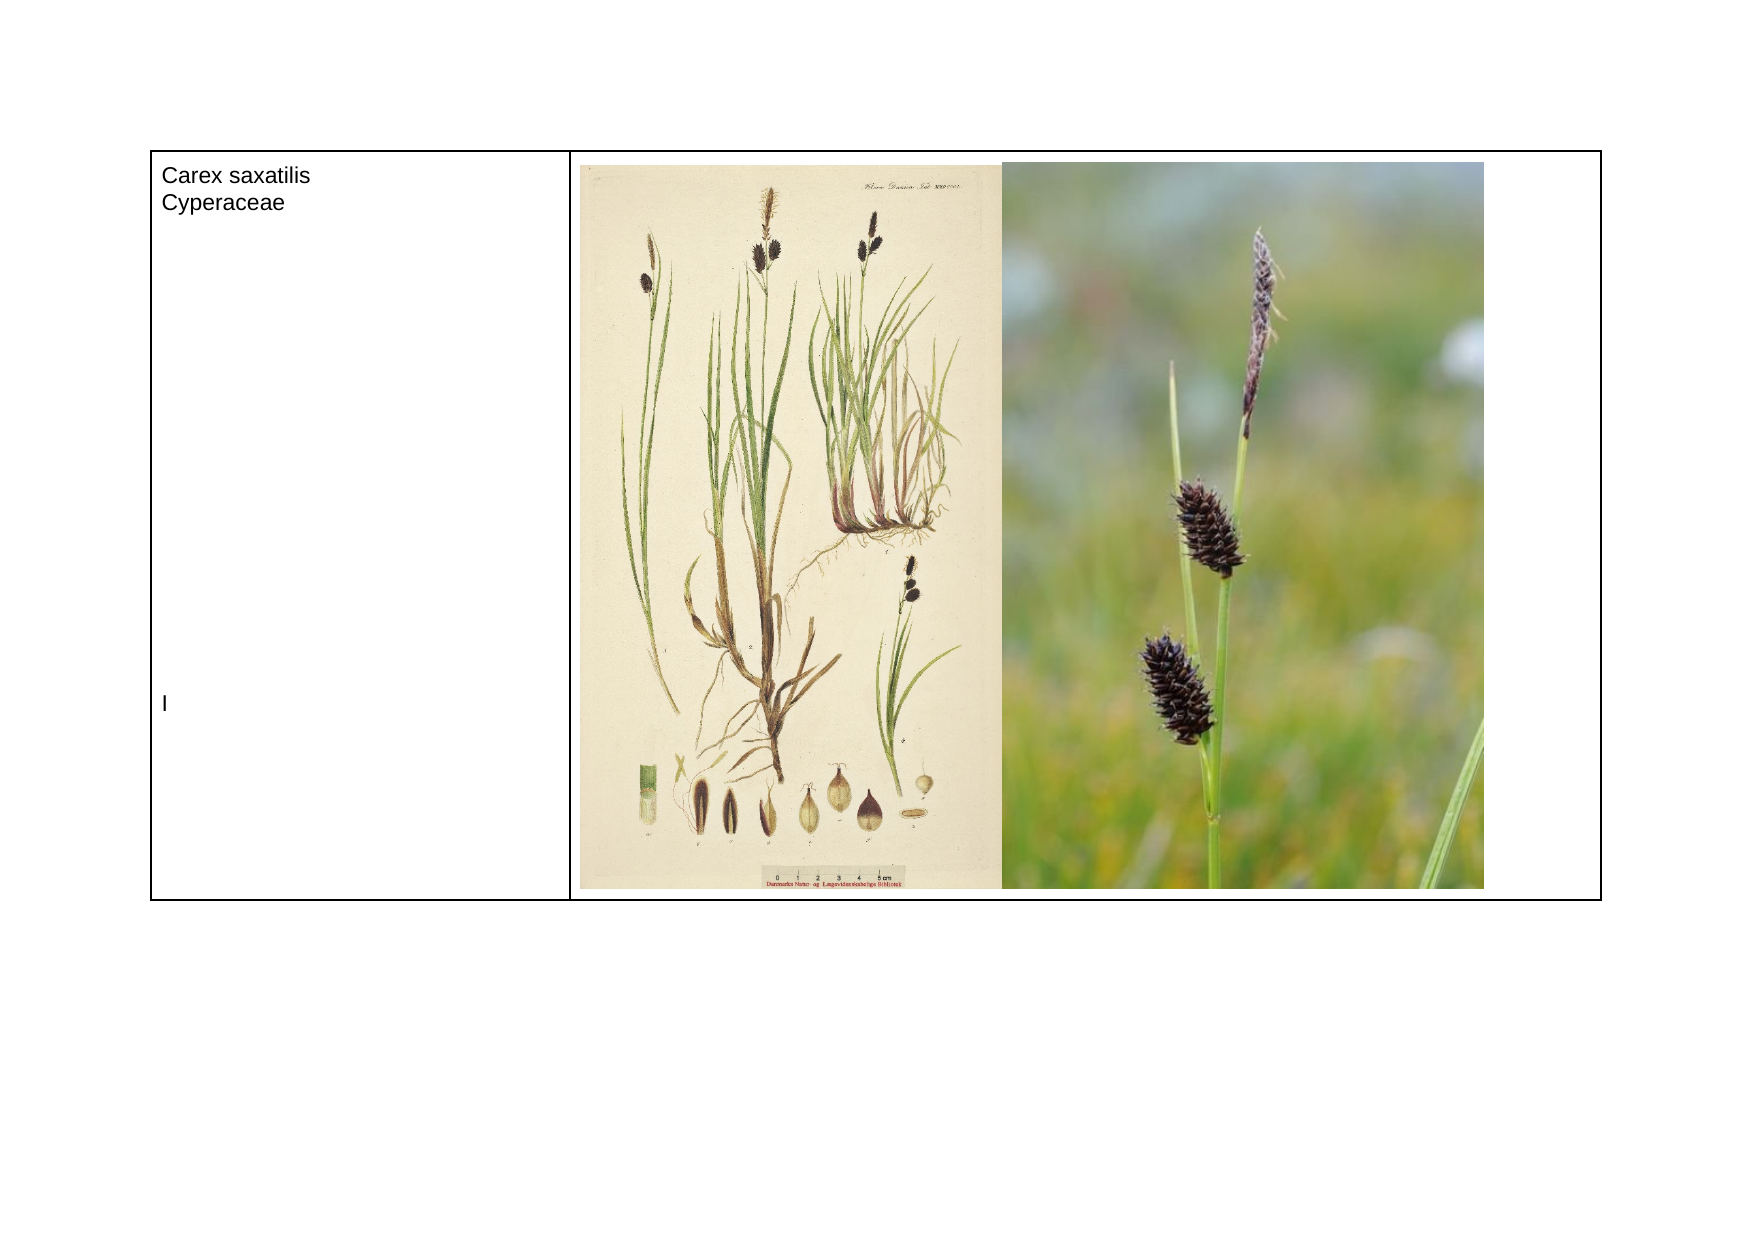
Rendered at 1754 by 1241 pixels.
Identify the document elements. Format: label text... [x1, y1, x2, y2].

table_header [571, 152, 1600, 899]
table_header Carex saxatilis Cyperaceae I [152, 152, 569, 899]
picture [580, 162, 1484, 889]
